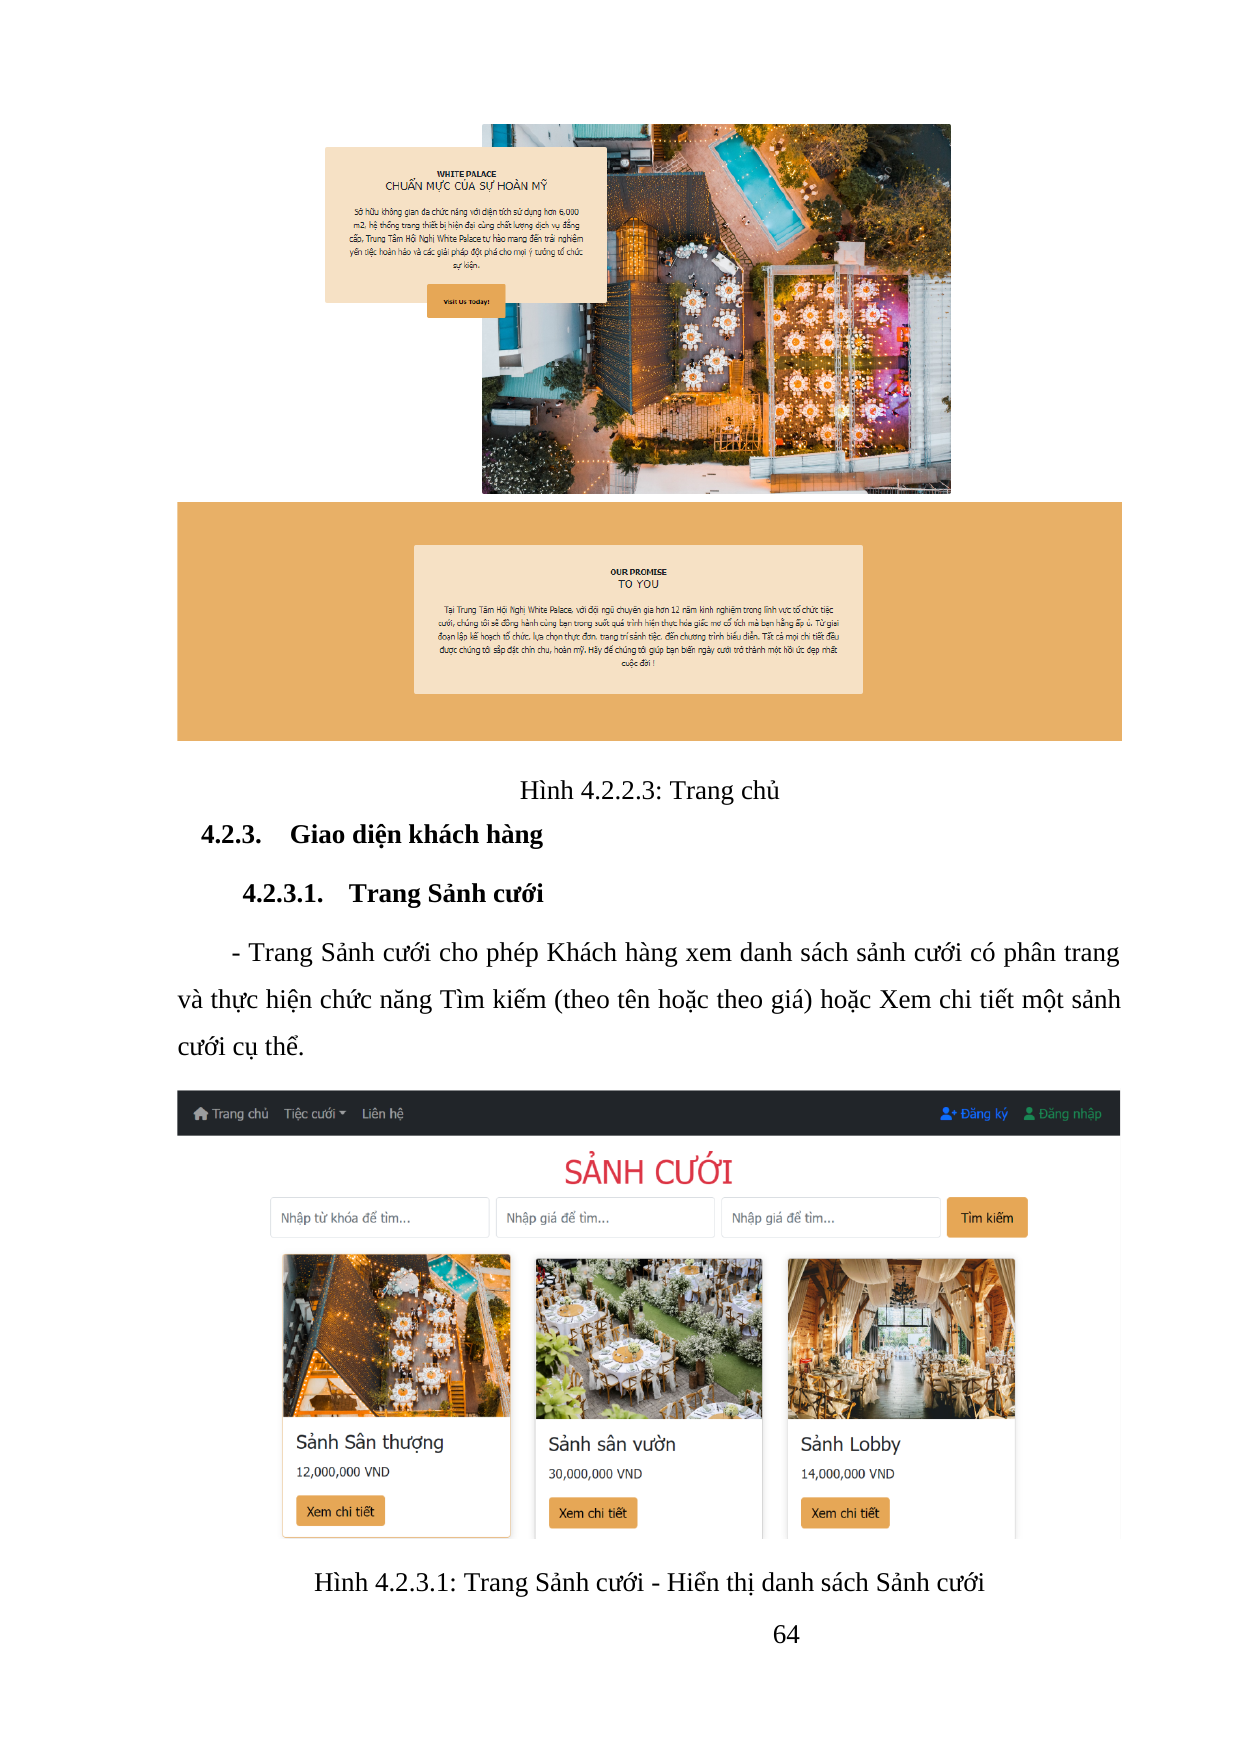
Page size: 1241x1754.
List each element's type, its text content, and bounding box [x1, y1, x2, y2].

text Hình 4.2.3.1: Trang Sảnh cưới - Hiển thị danh sách Sảnh cưới [177, 1566, 1122, 1597]
subtitle Trang Sảnh cưới [242, 877, 1122, 908]
subtitle Giao diện khách hàng [201, 818, 1122, 849]
text - Trang Sảnh cưới cho phép Khách hàng xem danh sách sảnh cưới có phân trang và thực hiện chức năng Tìm kiếm (theo tên hoặc theo giá) hoặc Xem chi tiết một sảnh cưới cụ thể. [177, 936, 1122, 1061]
picture [177, 1088, 1121, 1539]
picture [177, 118, 1122, 747]
text Hình 4.2.2.3: Trang chủ [177, 774, 1122, 806]
